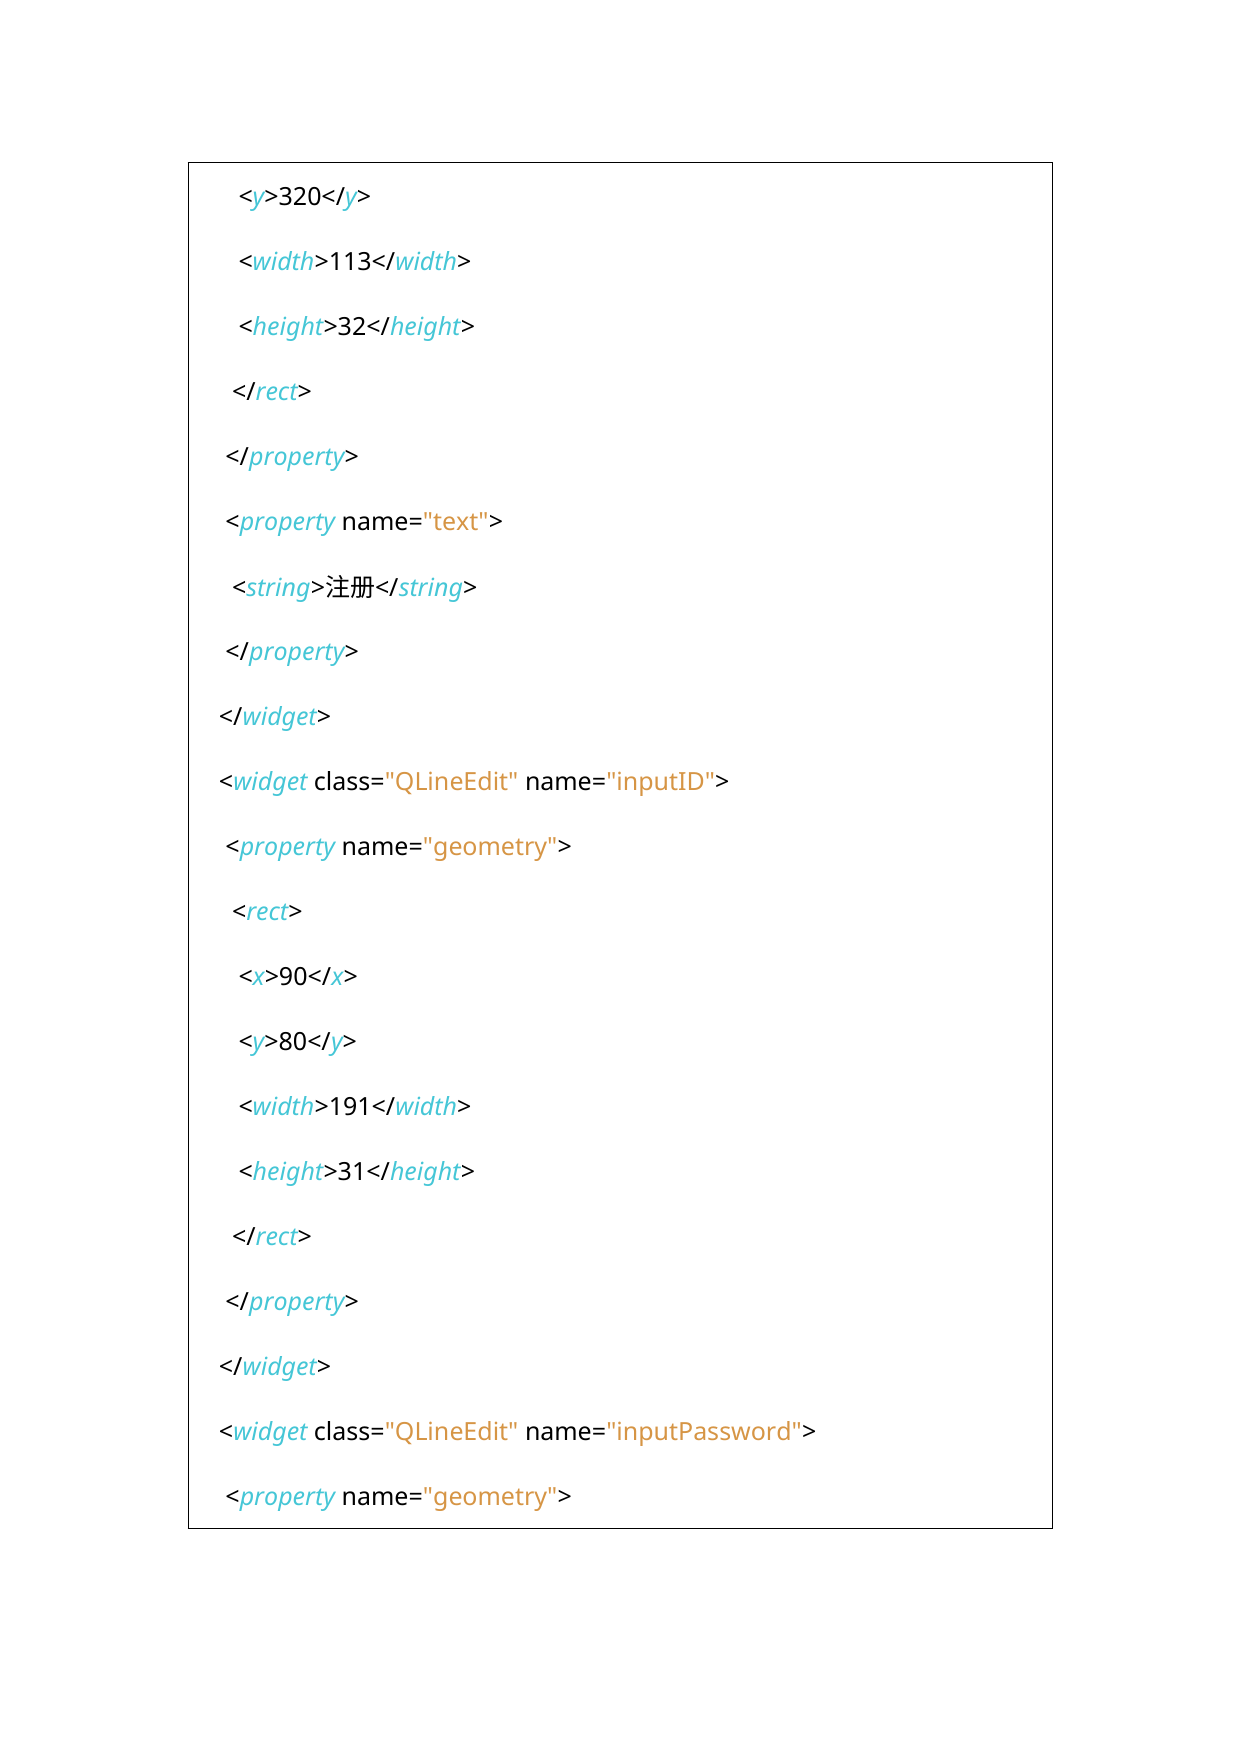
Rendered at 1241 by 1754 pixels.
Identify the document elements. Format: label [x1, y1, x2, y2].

table_header [189, 163, 1052, 1528]
